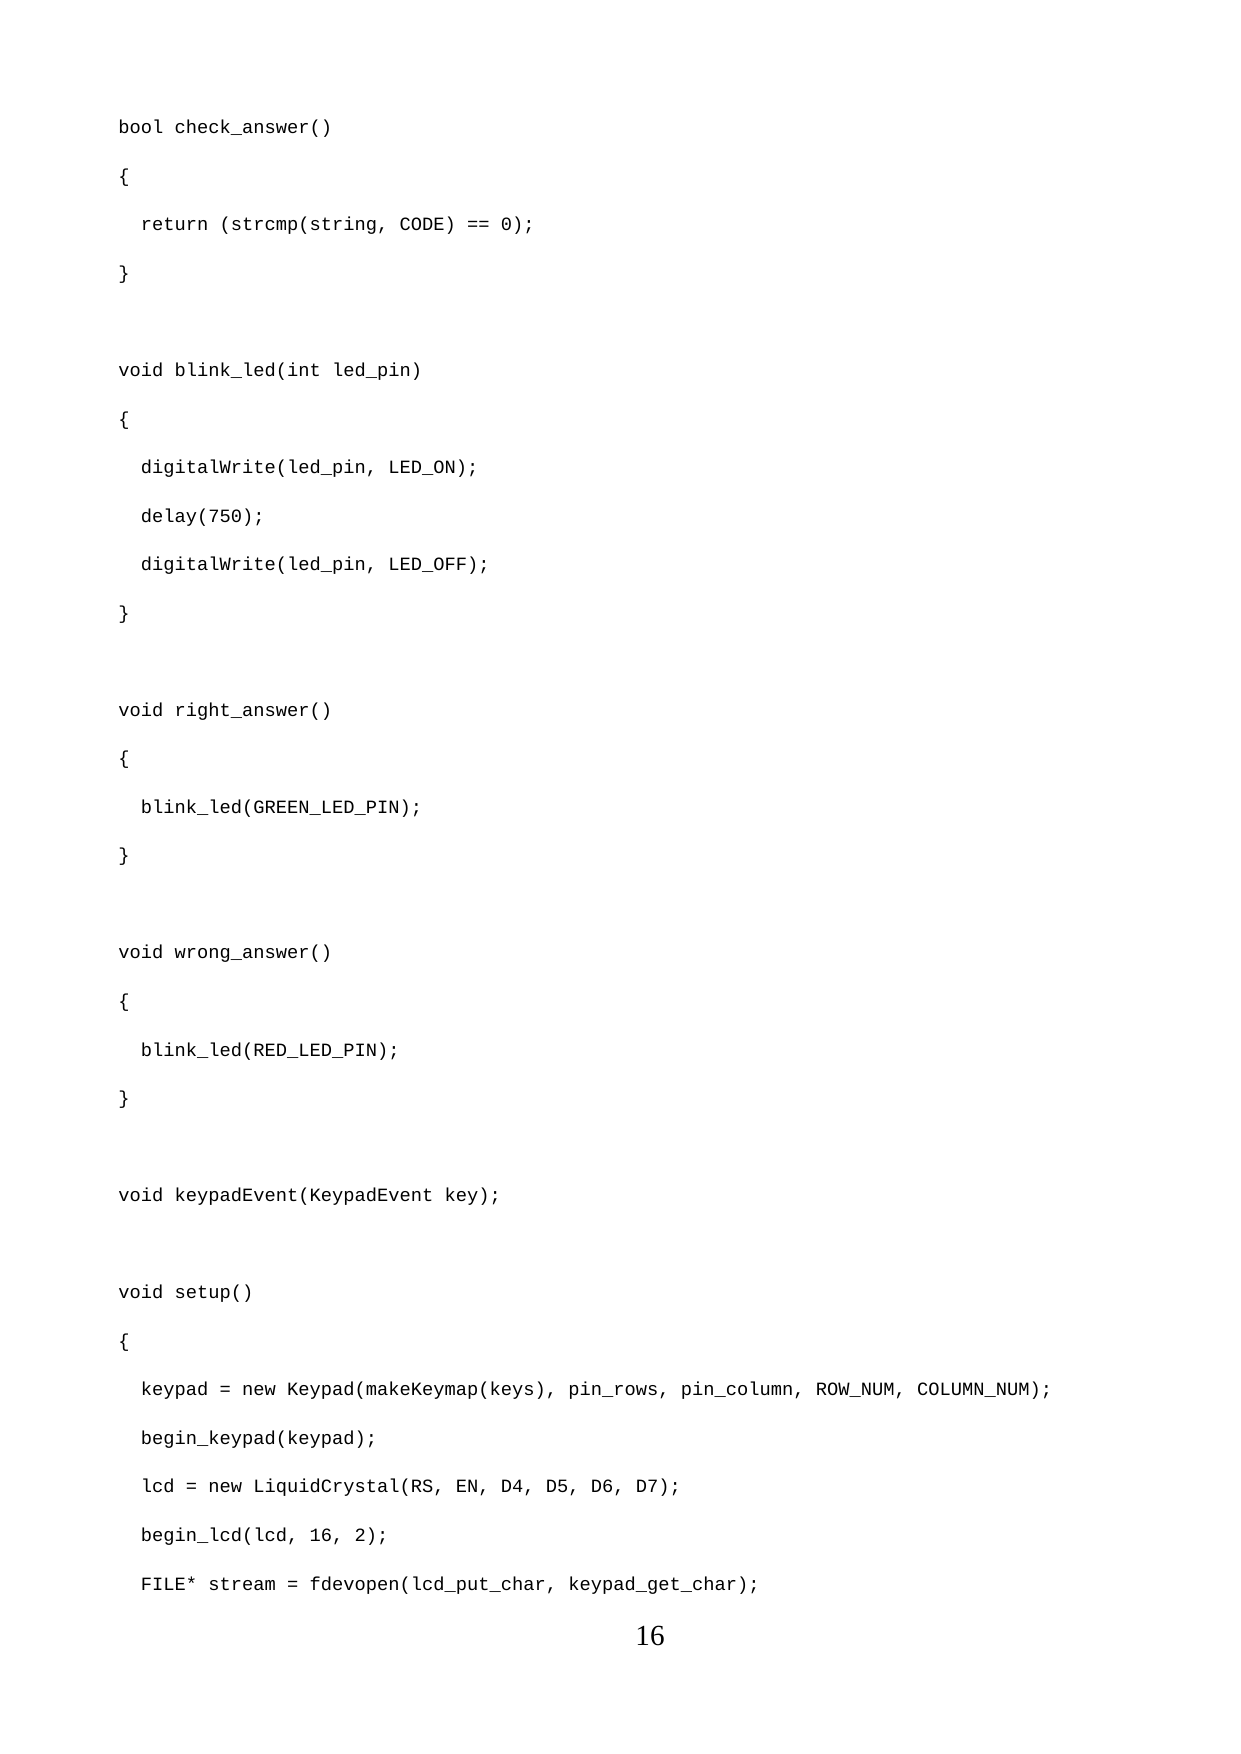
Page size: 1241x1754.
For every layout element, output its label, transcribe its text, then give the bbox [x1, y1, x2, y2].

text blink_led(RED_LED_PIN); [118, 1040, 1181, 1062]
text void setup() [118, 1283, 1181, 1304]
text FILE* stream = fdevopen(lcd_put_char, keypad_get_char); [118, 1574, 1181, 1596]
text } [118, 603, 1181, 625]
text delay(750); [118, 506, 1181, 528]
text begin_lcd(lcd, 16, 2); [118, 1526, 1181, 1547]
text void wrong_answer() [118, 943, 1181, 964]
text void keypadEvent(KeypadEvent key); [118, 1186, 1181, 1207]
text keypad = new Keypad(makeKeymap(keys), pin_rows, pin_column, ROW_NUM, COLUMN_NUM); [118, 1380, 1181, 1401]
text void right_answer() [118, 701, 1181, 722]
text lcd = new LiquidCrystal(RS, EN, D4, D5, D6, D7); [118, 1477, 1181, 1498]
text } [118, 264, 1181, 285]
text blink_led(GREEN_LED_PIN); [118, 798, 1181, 819]
text { [118, 749, 1181, 770]
text bool check_answer() [118, 118, 1181, 139]
text } [118, 846, 1181, 867]
text { [118, 992, 1181, 1013]
text begin_keypad(keypad); [118, 1429, 1181, 1450]
text return (strcmp(string, CODE) == 0); [118, 215, 1181, 236]
text void blink_led(int led_pin) [118, 361, 1181, 382]
text { [118, 409, 1181, 431]
text } [118, 1089, 1181, 1110]
text digitalWrite(led_pin, LED_OFF); [118, 555, 1181, 576]
text { [118, 167, 1181, 188]
text digitalWrite(led_pin, LED_ON); [118, 458, 1181, 479]
text { [118, 1332, 1181, 1353]
